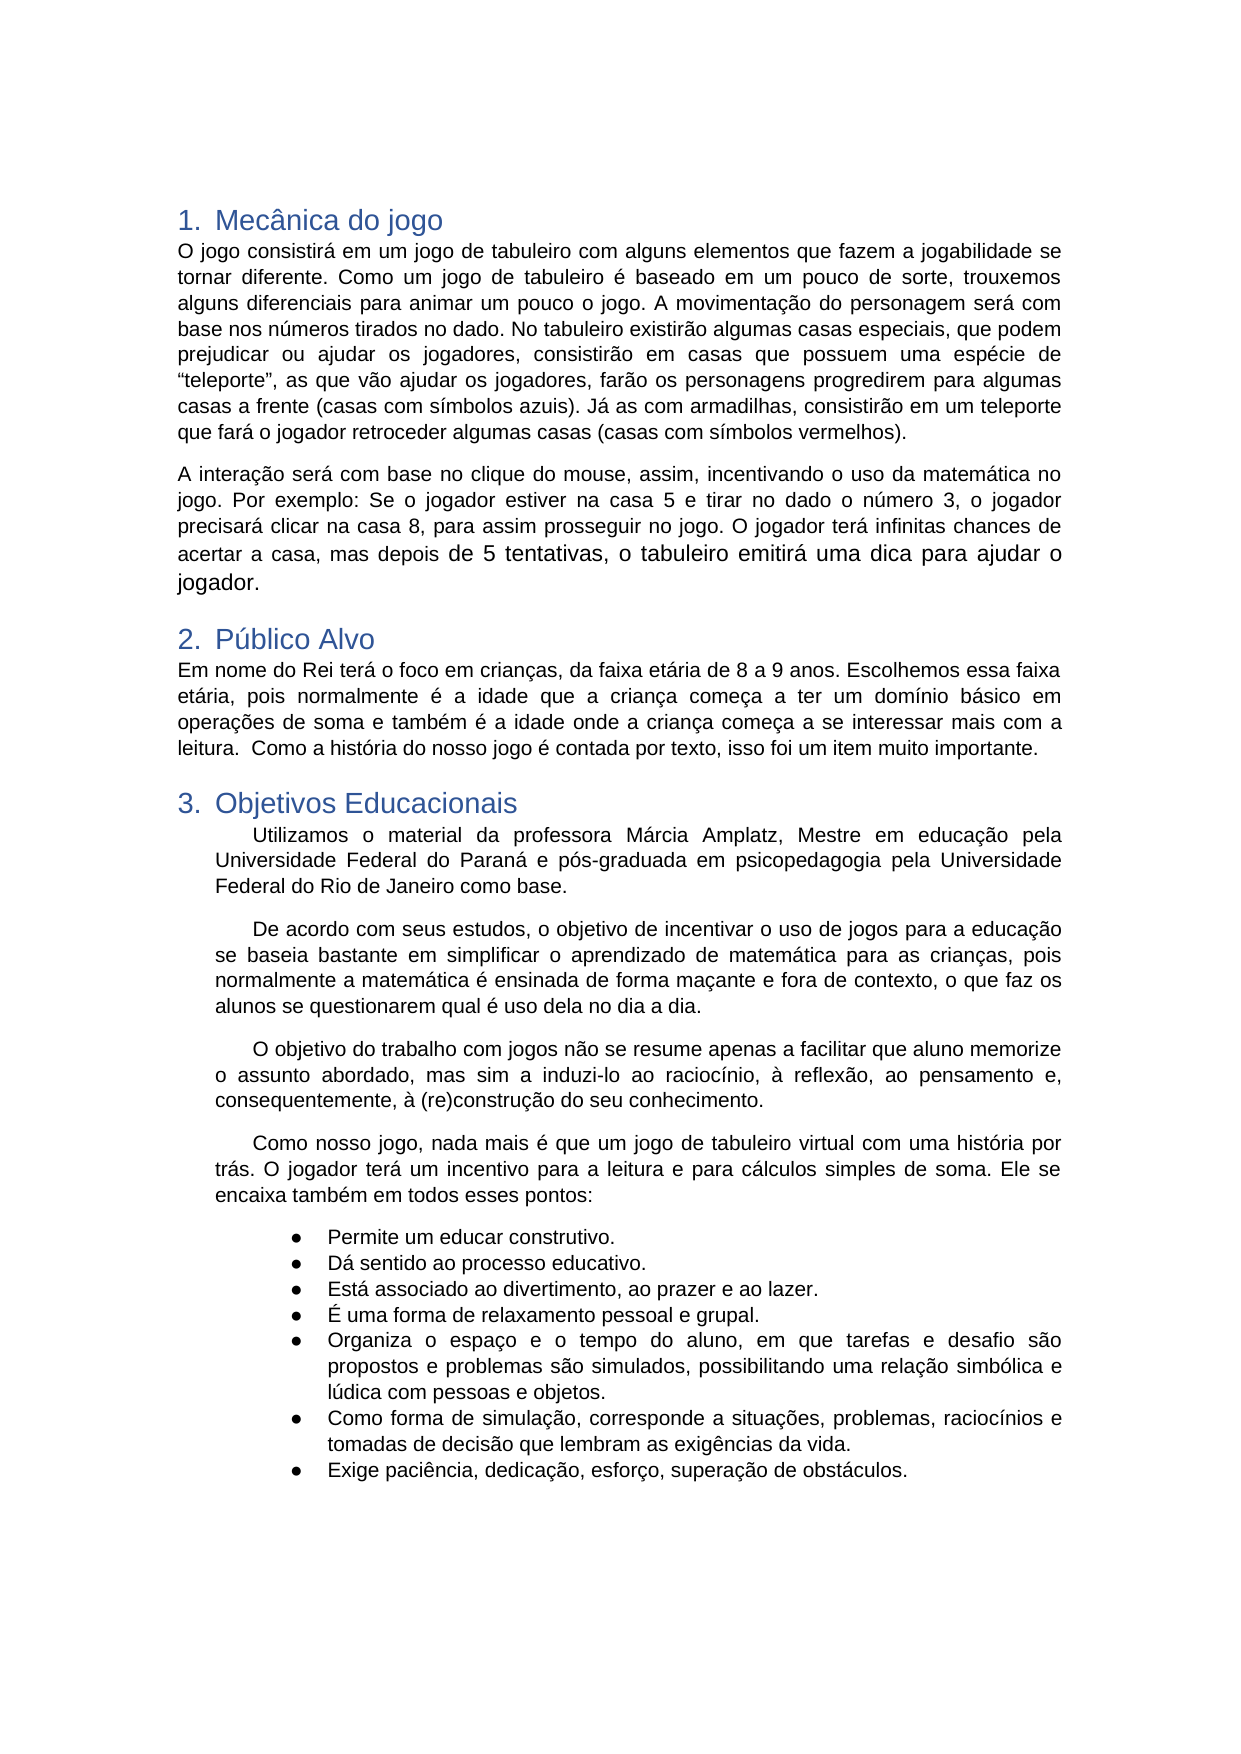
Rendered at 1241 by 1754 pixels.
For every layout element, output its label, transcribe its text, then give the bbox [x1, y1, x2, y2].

list Como forma de simulação, corresponde a situações, problemas, raciocínios e tomadas de decisão que lembram as exigências da vida. [290, 1406, 1063, 1456]
text O objetivo do trabalho com jogos não se resume apenas a facilitar que aluno memorize o assunto abordado, mas sim a induzi-lo ao raciocínio, à reflexão, ao pensamento e, consequentemente, à (re)construção do seu conhecimento. [215, 1037, 1063, 1112]
list Dá sentido ao processo educativo. [290, 1251, 1063, 1275]
list Está associado ao divertimento, ao prazer e ao lazer. [290, 1277, 1063, 1301]
list Organiza o espaço e o tempo do aluno, em que tarefas e desafio são propostos e problemas são simulados, possibilitando uma relação simbólica e lúdica com pessoas e objetos. [290, 1328, 1063, 1404]
text Como nosso jogo, nada mais é que um jogo de tabuleiro virtual com uma história por trás. O jogador terá um incentivo para a leitura e para cálculos simples de soma. Ele se encaixa também em todos esses pontos: [215, 1131, 1063, 1206]
text Utilizamos o material da professora Márcia Amplatz, Mestre em educação pela Universidade Federal do Paraná e pós-graduada em psicopedagogia pela Universidade Federal do Rio de Janeiro como base. [215, 822, 1063, 898]
text De acordo com seus estudos, o objetivo de incentivar o uso de jogos para a educação se baseia bastante em simplificar o aprendizado de matemática para as crianças, pois normalmente a matemática é ensinada de forma maçante e fora de contexto, o que faz os alunos se questionarem qual é uso dela no dia a dia. [215, 917, 1063, 1018]
text O jogo consistirá em um jogo de tabuleiro com alguns elementos que fazem a jogabilidade se tornar diferente. Como um jogo de tabuleiro é baseado em um pouco de sorte, trouxemos alguns diferenciais para animar um pouco o jogo. A movimentação do personagem será com base nos números tirados no dado. No tabuleiro existirão algumas casas especiais, que podem prejudicar ou ajudar os jogadores, consistirão em casas que possuem uma espécie de “teleporte”, as que vão ajudar os jogadores, farão os personagens progredirem para algumas casas a frente (casas com símbolos azuis). Já as com armadilhas, consistirão em um teleporte que fará o jogador retroceder algumas casas (casas com símbolos vermelhos). [177, 239, 1063, 444]
subtitle Público Alvo [177, 622, 1063, 655]
text A interação será com base no clique do mouse, assim, incentivando o uso da matemática no jogo. Por exemplo: Se o jogador estiver na casa 5 e tirar no dado o número 3, o jogador precisará clicar na casa 8, para assim prosseguir no jogo. O jogador terá infinitas chances de acertar a casa, mas depois de 5 tentativas, o tabuleiro emitirá uma dica para ajudar o jogador. [177, 462, 1063, 595]
text Em nome do Rei terá o foco em crianças, da faixa etária de 8 a 9 anos. Escolhemos essa faixa etária, pois normalmente é a idade que a criança começa a ter um domínio básico em operações de soma e também é a idade onde a criança começa a se interessar mais com a leitura. Como a história do nosso jogo é contada por texto, isso foi um item muito importante. [177, 658, 1063, 759]
list É uma forma de relaxamento pessoal e grupal. [290, 1302, 1063, 1326]
subtitle Mecânica do jogo [177, 203, 1063, 236]
list Exige paciência, dedicação, esforço, superação de obstáculos. [290, 1457, 1063, 1481]
subtitle Objetivos Educacionais [177, 786, 1063, 820]
list Permite um educar construtivo. [290, 1225, 1063, 1249]
